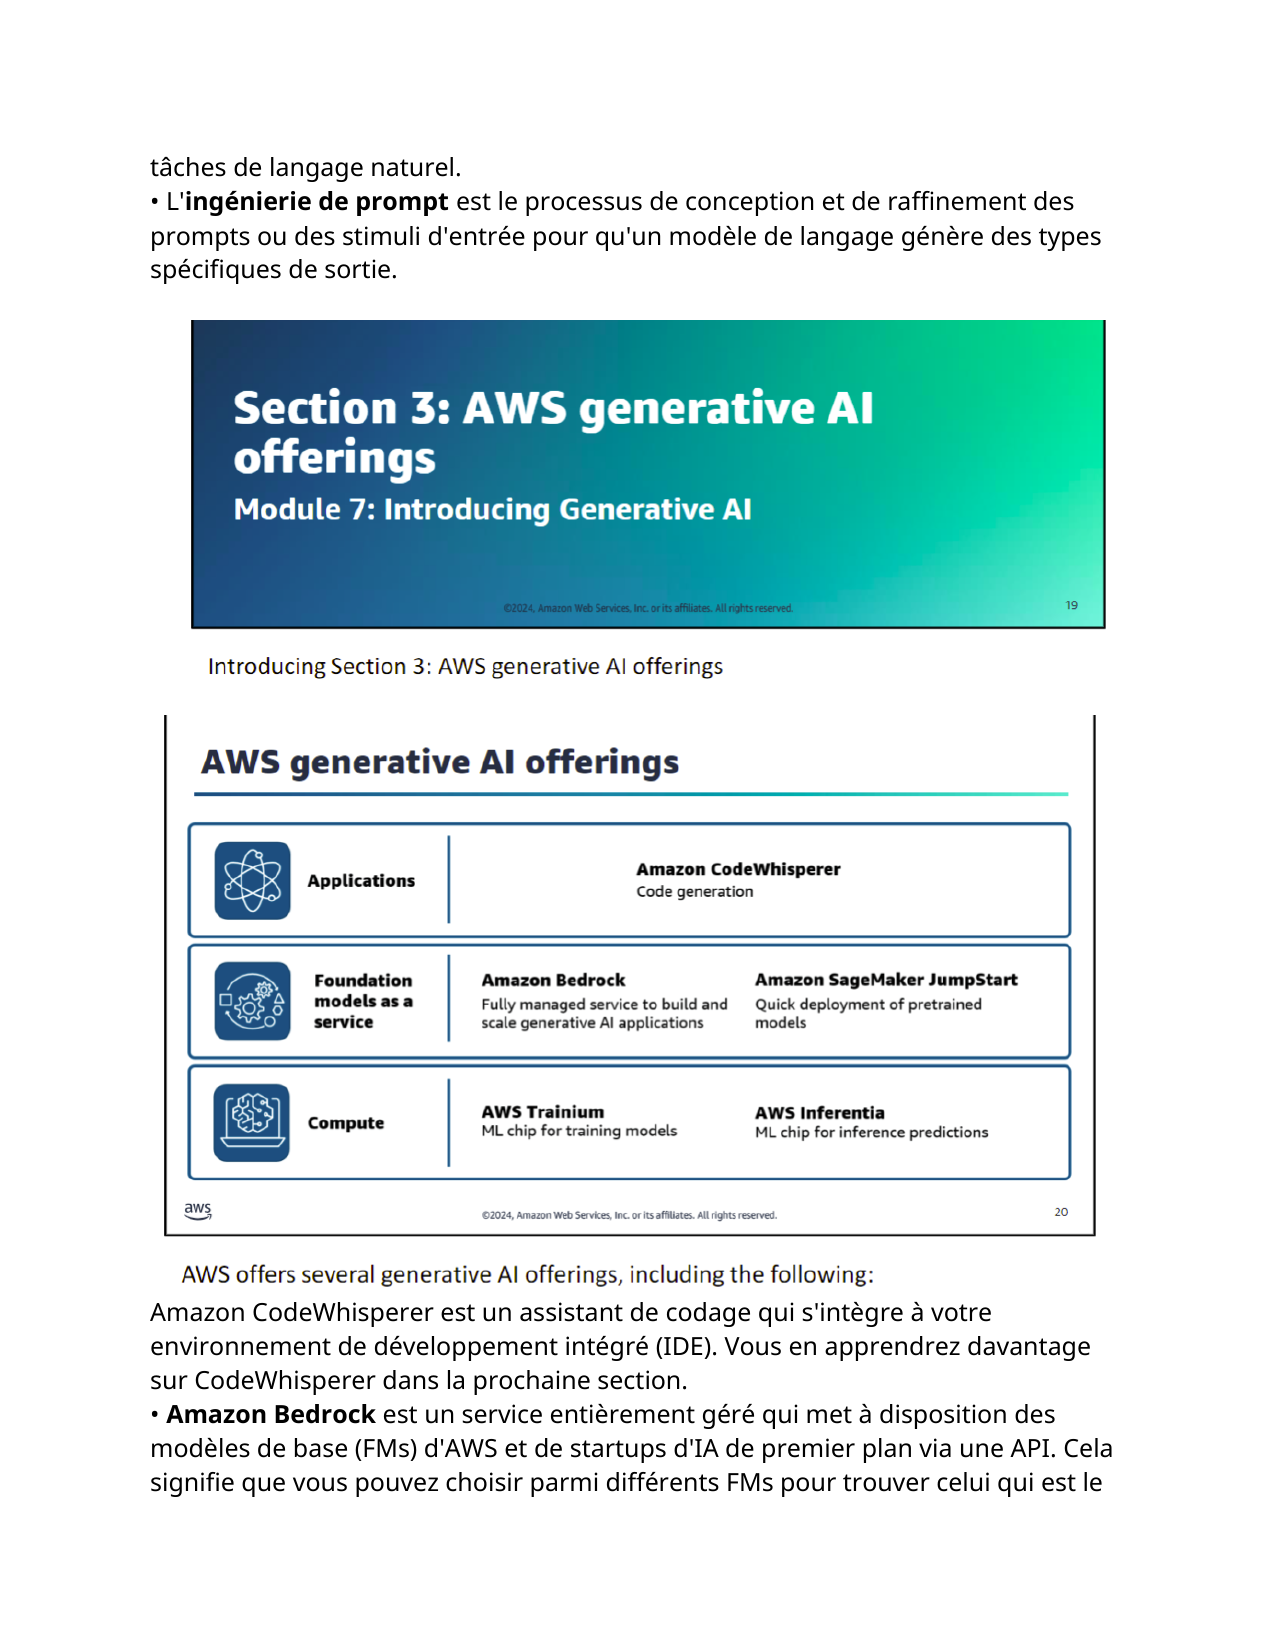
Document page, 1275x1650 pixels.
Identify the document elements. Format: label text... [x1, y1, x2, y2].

picture [150, 320, 1125, 1295]
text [150, 1396, 1125, 1498]
text Amazon CodeWhisperer est un assistant de codage qui s'intègre à votre environnement de développement intégré (IDE). Vous en apprendrez davantage sur CodeWhisperer dans la prochaine section. [150, 1295, 1125, 1396]
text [150, 150, 1125, 286]
